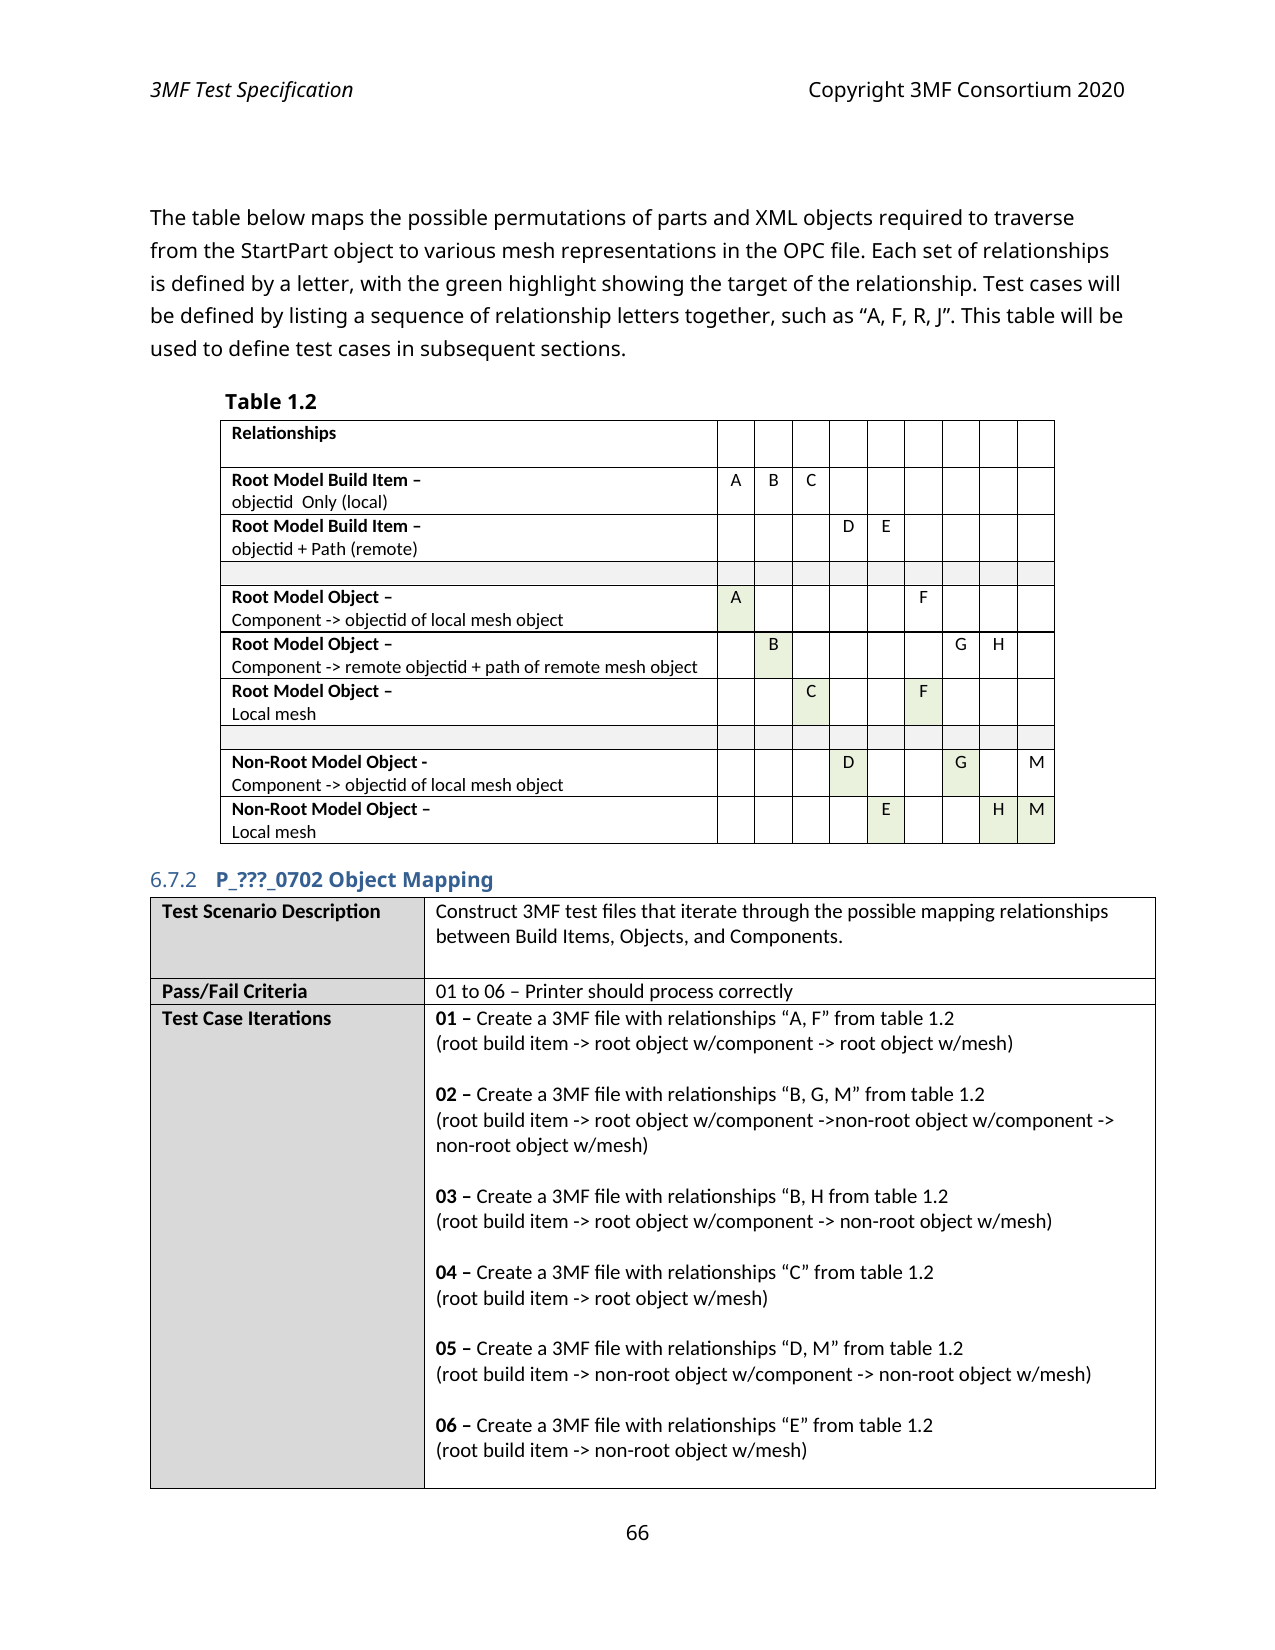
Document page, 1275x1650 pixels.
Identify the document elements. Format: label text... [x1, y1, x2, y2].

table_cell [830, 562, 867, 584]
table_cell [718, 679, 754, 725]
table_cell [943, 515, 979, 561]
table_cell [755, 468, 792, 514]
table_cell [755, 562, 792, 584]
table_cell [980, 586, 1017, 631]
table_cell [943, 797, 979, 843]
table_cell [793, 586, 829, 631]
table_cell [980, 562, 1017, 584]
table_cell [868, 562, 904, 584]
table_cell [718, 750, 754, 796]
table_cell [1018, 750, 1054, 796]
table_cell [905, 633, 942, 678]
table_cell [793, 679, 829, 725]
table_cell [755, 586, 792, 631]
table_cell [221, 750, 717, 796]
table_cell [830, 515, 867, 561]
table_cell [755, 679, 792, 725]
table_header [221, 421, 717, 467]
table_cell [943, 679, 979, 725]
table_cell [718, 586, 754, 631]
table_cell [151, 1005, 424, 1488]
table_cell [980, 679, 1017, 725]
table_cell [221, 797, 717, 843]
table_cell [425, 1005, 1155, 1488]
text Table 1.2 [150, 387, 1125, 416]
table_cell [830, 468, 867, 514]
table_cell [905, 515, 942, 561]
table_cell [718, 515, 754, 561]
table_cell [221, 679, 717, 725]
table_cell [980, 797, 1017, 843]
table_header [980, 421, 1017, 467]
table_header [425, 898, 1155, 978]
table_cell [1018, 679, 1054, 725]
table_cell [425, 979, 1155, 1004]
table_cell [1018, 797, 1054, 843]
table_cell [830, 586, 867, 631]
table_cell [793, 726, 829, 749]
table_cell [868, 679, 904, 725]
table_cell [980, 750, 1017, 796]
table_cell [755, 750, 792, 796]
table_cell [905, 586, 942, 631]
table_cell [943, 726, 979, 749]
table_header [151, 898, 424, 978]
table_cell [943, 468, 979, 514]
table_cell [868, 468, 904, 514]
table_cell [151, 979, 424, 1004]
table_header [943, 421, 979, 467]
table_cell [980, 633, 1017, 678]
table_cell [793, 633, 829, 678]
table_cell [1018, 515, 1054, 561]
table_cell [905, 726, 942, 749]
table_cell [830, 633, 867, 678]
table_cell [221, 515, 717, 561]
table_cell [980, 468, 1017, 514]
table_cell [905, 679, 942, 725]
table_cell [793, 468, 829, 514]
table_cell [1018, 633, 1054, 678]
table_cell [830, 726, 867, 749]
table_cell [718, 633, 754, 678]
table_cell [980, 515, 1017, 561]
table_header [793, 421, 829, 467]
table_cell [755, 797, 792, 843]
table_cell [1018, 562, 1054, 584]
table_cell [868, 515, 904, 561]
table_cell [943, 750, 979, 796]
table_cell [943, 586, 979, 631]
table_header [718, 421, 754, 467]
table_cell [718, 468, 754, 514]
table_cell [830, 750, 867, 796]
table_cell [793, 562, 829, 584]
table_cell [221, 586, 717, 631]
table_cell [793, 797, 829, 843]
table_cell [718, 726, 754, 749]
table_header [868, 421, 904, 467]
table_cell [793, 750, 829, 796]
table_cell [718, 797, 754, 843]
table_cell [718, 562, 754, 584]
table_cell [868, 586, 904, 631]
text The table below maps the possible permutations of parts and XML objects required to traverse from the StartPart object to various mesh representations in the OPC file. Each set of relationships is defined by a letter, with the green highlight showing the target of the relationship. Test cases will be defined by listing a sequence of relationship letters together, such as “A, F, R, J”. This table will be used to define test cases in subsequent sections. [150, 203, 1125, 362]
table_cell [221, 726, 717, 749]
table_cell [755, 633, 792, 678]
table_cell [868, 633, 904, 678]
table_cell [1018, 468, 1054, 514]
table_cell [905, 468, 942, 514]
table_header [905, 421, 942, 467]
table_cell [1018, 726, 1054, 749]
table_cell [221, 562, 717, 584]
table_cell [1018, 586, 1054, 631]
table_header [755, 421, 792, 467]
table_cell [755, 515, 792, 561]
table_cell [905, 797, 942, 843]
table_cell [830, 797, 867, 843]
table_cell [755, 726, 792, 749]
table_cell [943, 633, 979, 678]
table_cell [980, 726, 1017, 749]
subtitle P_???_0702 Object Mapping [150, 865, 1125, 893]
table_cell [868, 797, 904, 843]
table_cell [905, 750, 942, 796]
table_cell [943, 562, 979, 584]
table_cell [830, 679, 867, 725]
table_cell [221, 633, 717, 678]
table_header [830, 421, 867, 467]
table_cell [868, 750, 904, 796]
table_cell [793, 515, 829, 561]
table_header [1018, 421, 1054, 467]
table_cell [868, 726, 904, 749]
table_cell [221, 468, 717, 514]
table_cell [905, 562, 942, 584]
